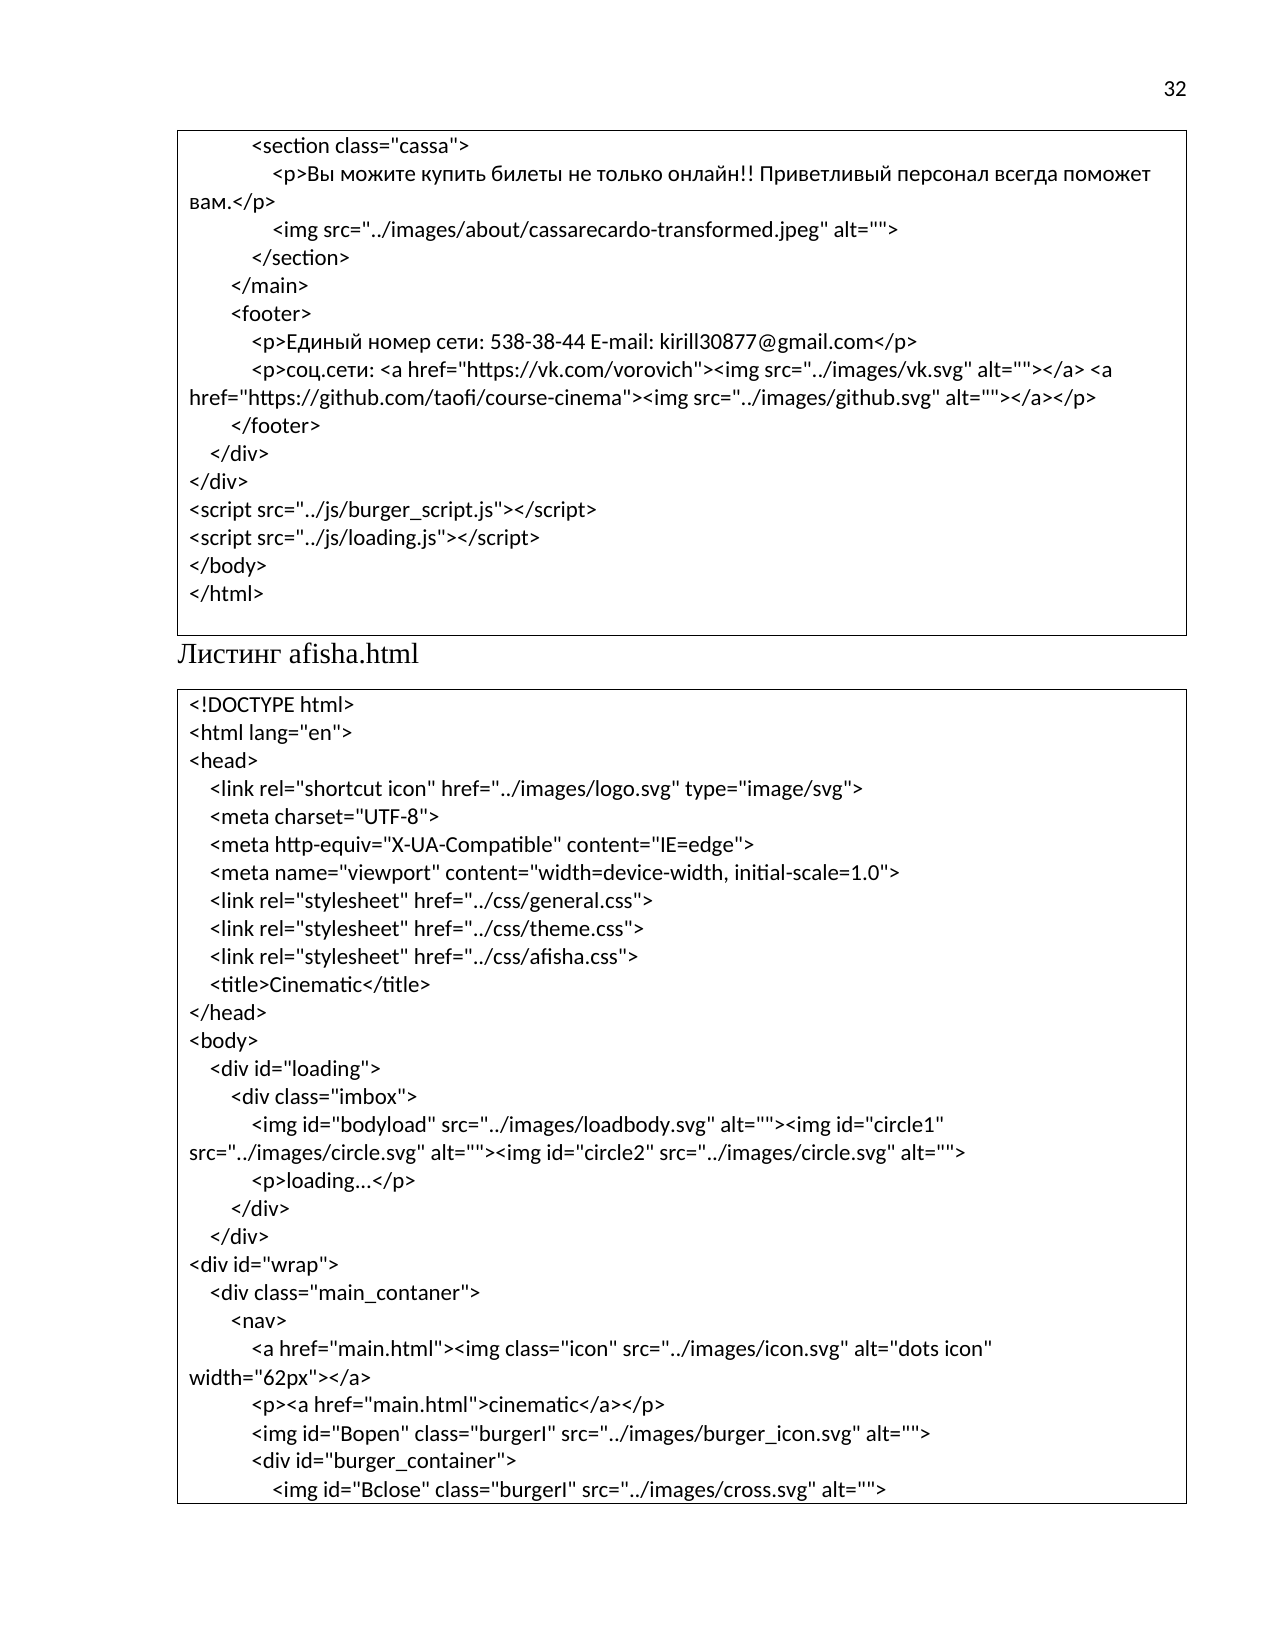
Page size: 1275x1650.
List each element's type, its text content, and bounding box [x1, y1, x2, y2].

text Листинг afisha.html [177, 636, 1186, 670]
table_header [178, 131, 1186, 635]
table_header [178, 690, 1186, 1503]
